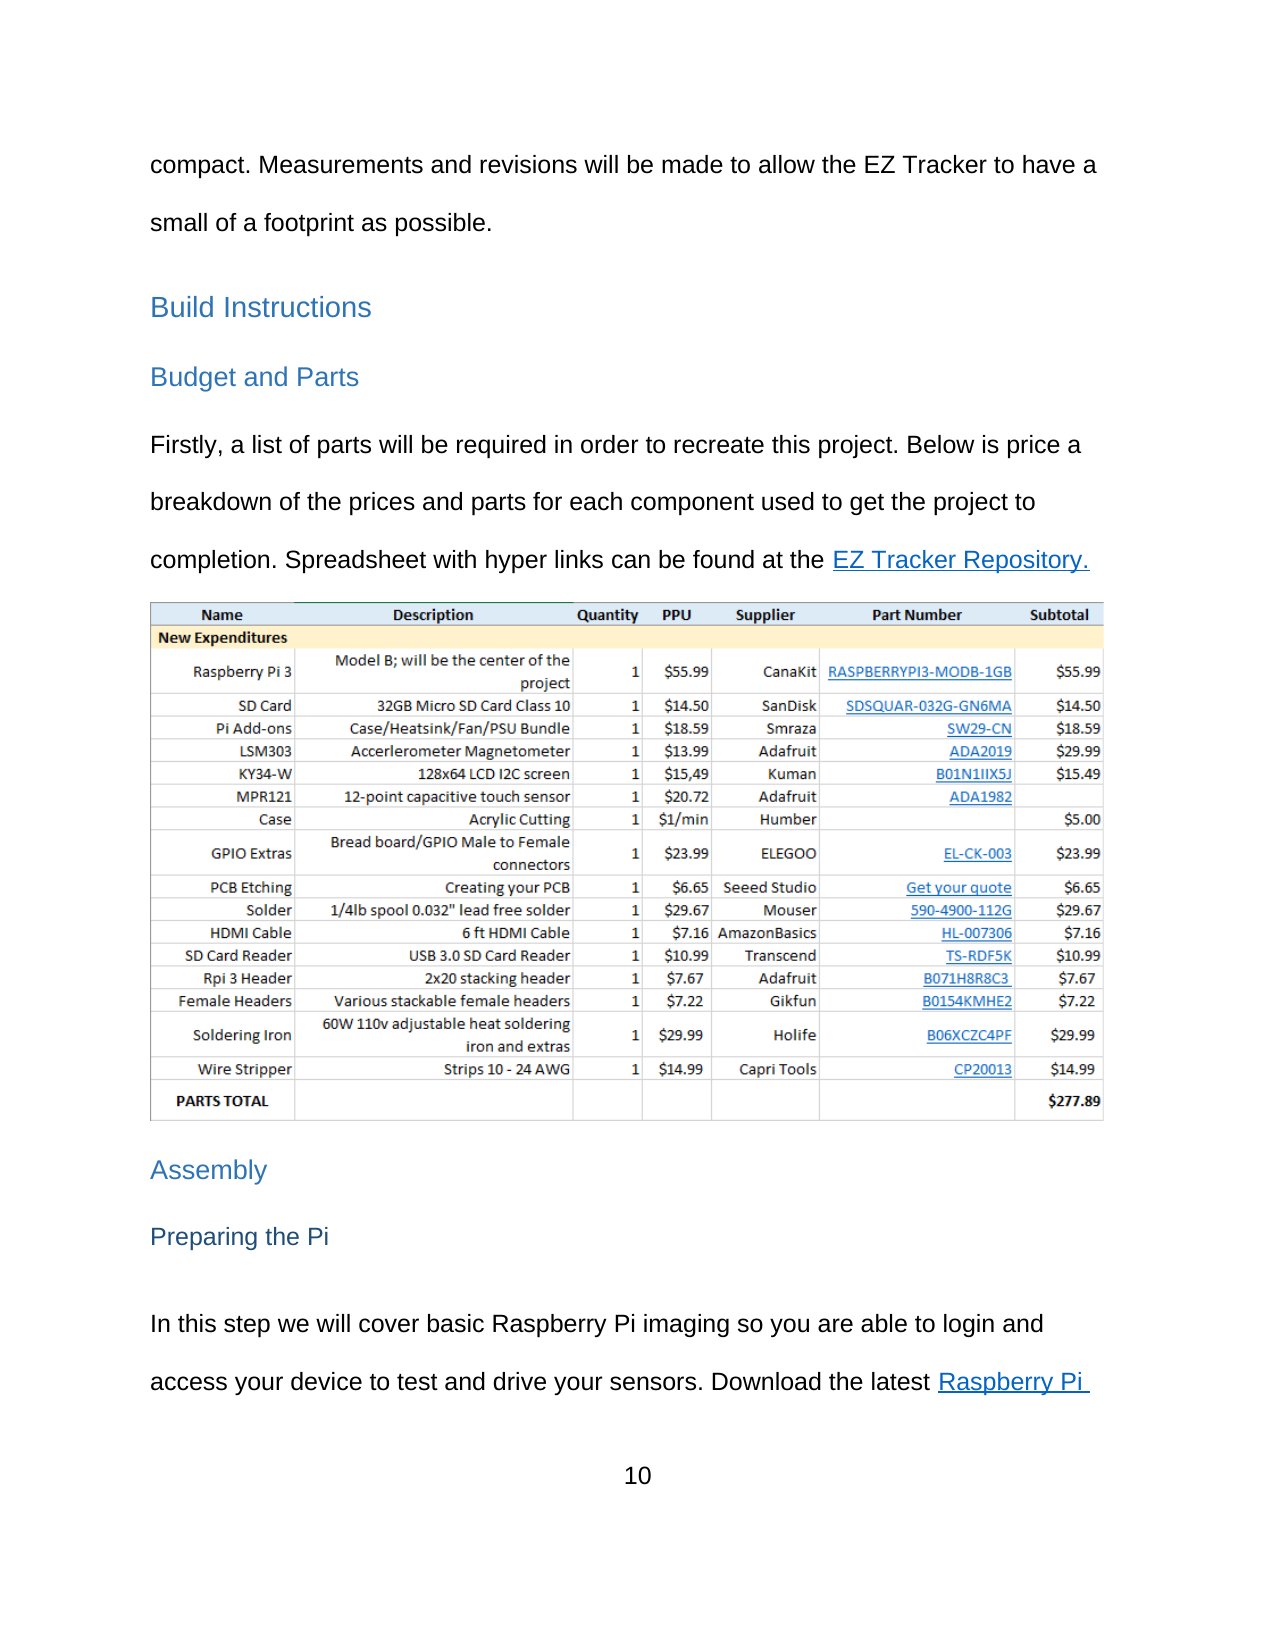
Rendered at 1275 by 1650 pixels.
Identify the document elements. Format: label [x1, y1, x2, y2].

picture [150, 602, 1104, 1121]
